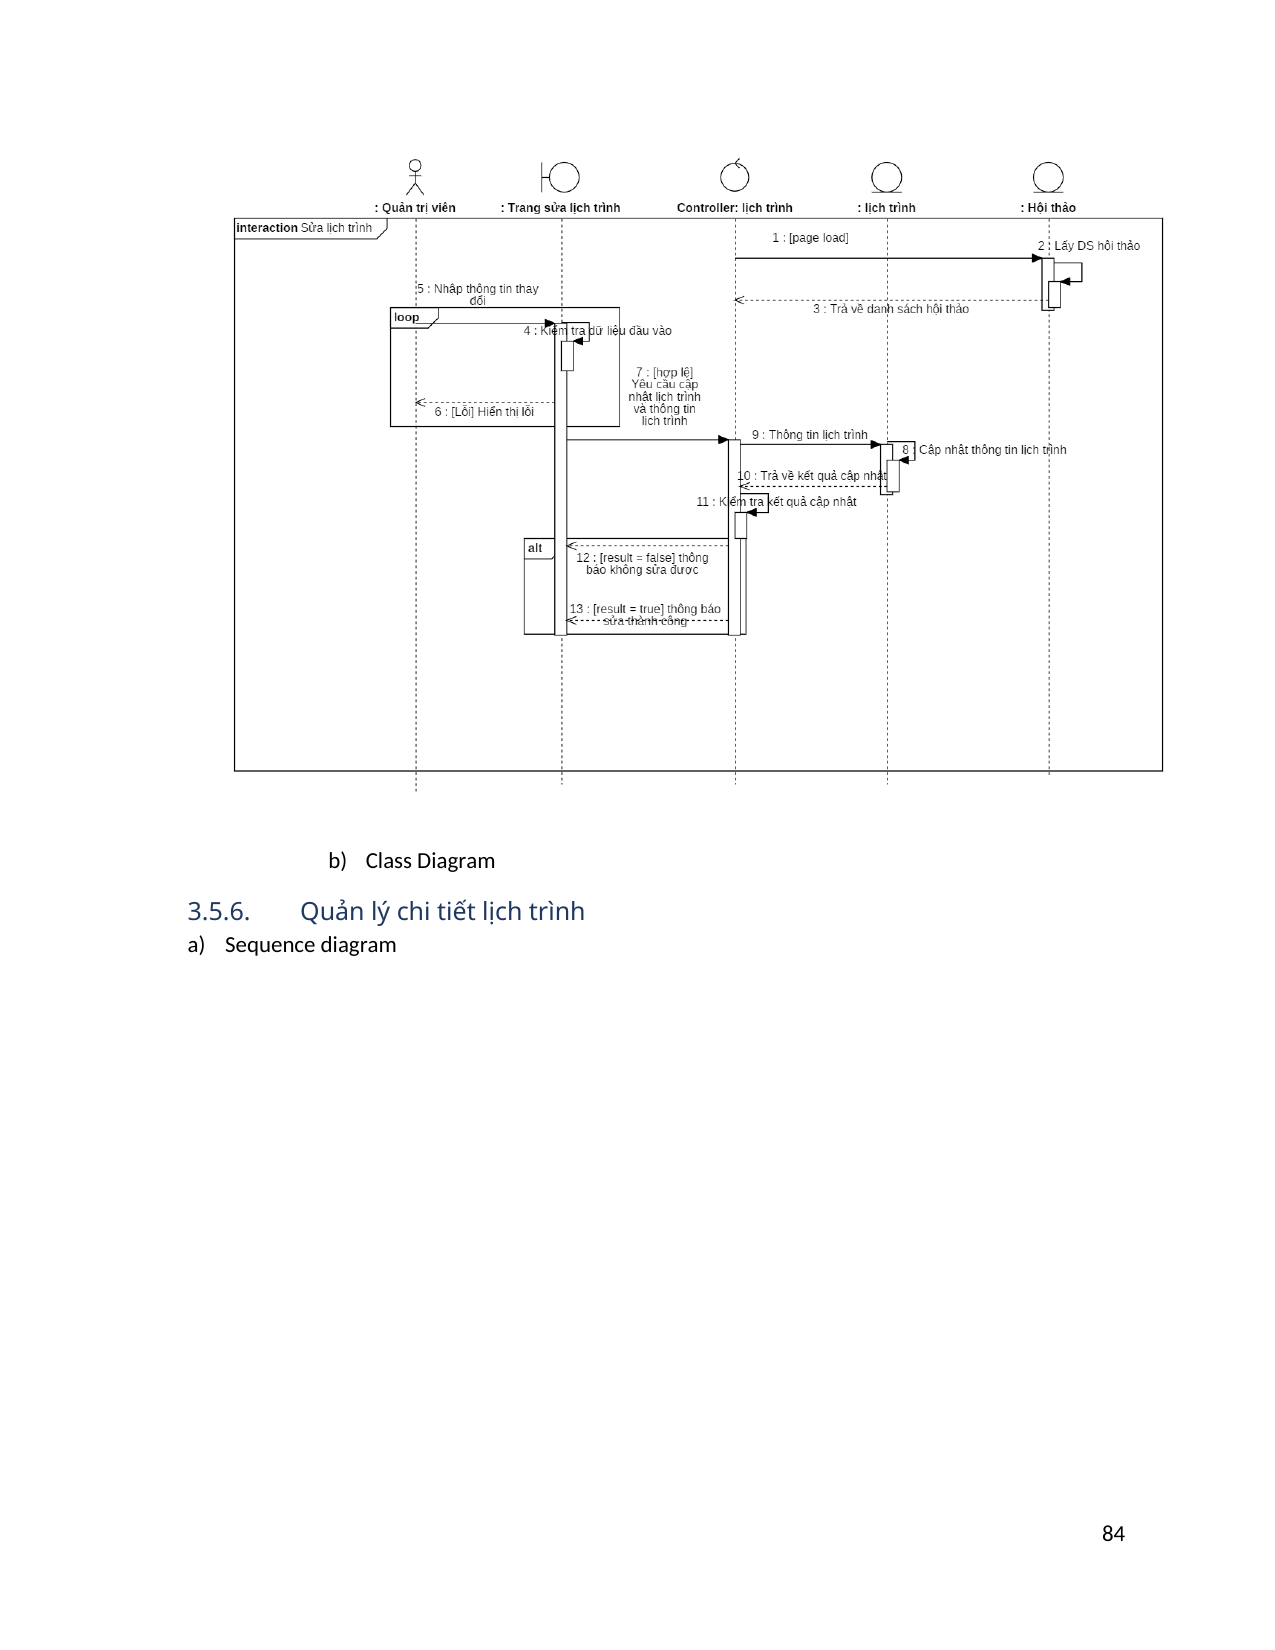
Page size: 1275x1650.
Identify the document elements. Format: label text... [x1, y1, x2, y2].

picture [225, 150, 1199, 828]
subtitle Quản lý chi tiết lịch trình [187, 893, 1125, 927]
list Class Diagram [328, 846, 1125, 874]
list Sequence diagram [187, 930, 1125, 958]
